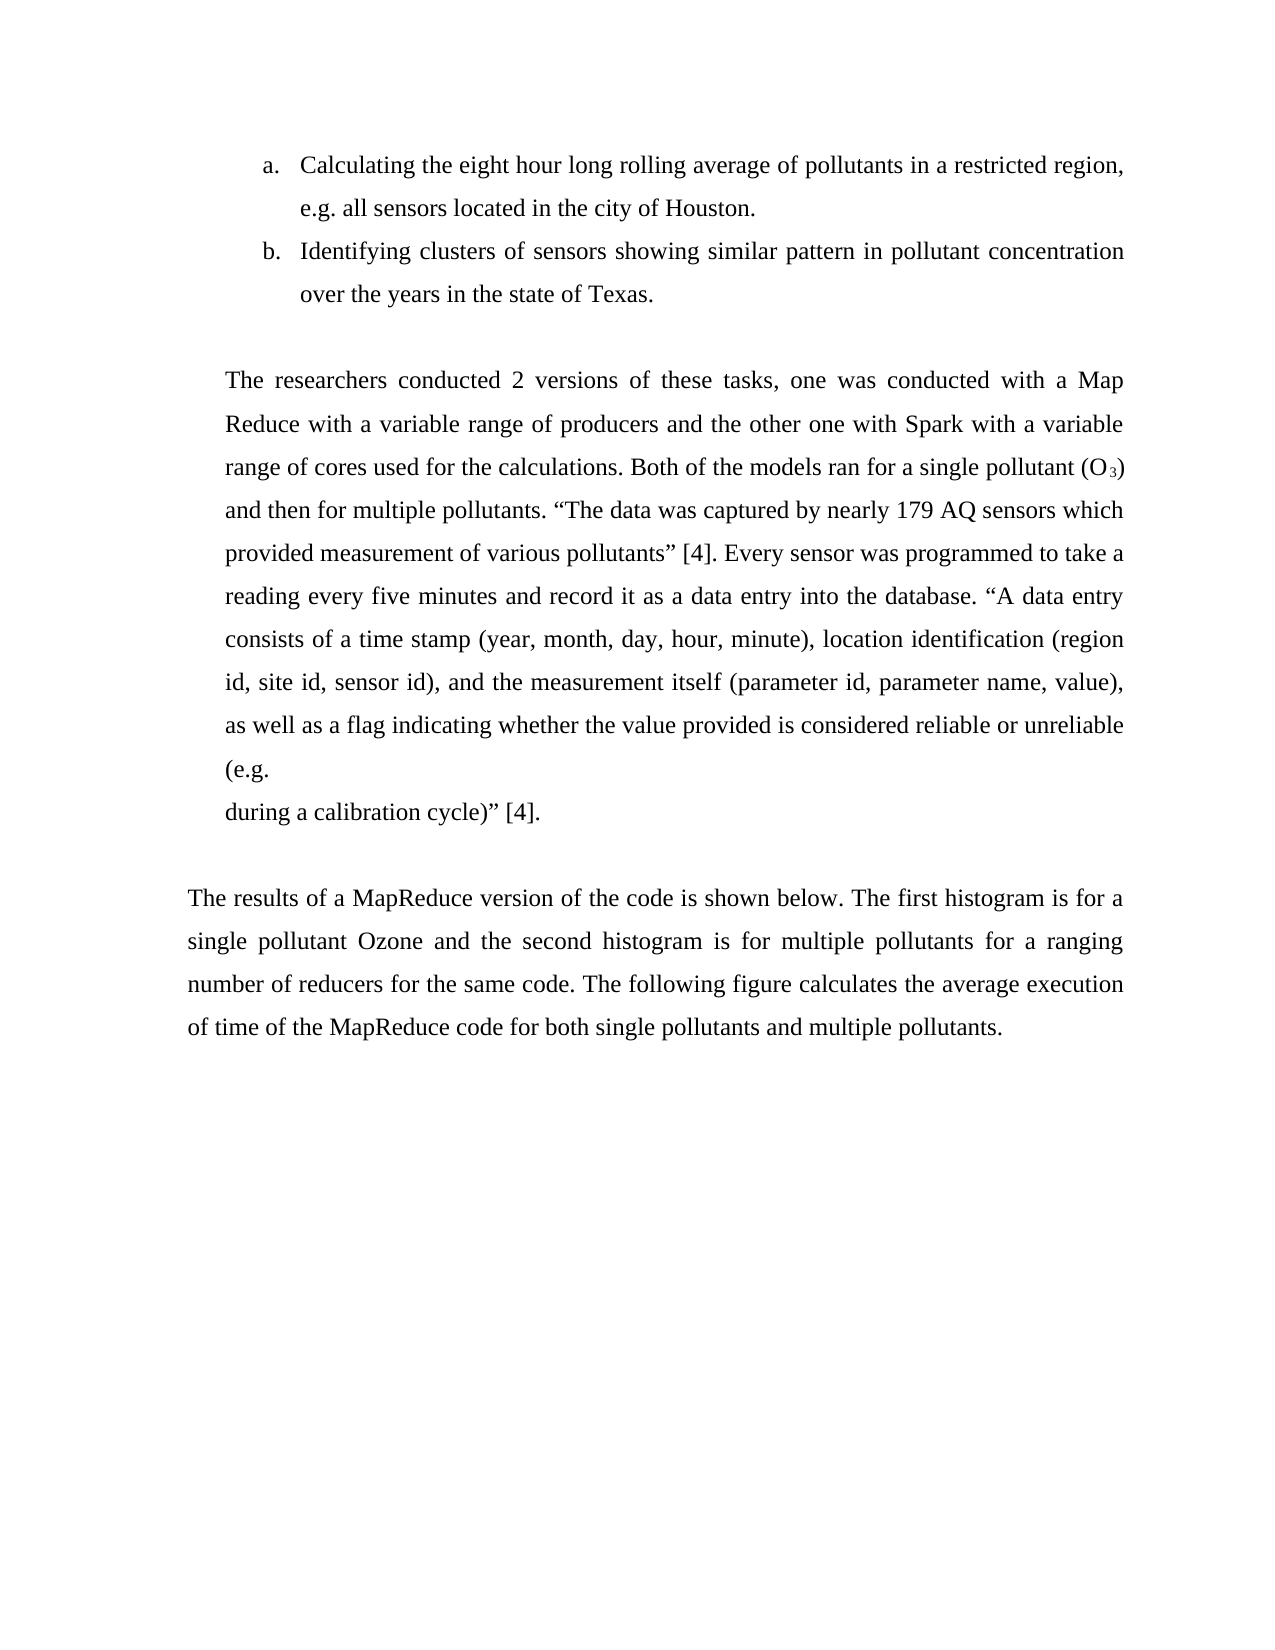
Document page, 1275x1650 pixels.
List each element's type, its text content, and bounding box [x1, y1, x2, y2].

list Calculating the eight hour long rolling average of pollutants in a restricted region, e.g. all sensors located in the city of Houston. [262, 236, 1125, 308]
text during a calibration cycle)” [4]. [187, 883, 1125, 912]
text The researchers conducted 2 versions of these tasks, one was conducted with a Map Reduce with a variable range of producers and the other one with Spark with a variable range of cores used for the calculations. Both of the models ran for a single pollutant (O3) and then for multiple pollutants. “The data was captured by nearly 179 AQ sensors which provided measurement of various pollutants” [4]. Every sensor was programmed to take a reading every five minutes and record it as a data entry into the database. “A data entry consists of a time stamp (year, month, day, hour, minute), location identification (region id, site id, sensor id), and the measurement itself (parameter id, parameter name, value), as well as a flag indicating whether the value provided is considered reliable or unreliable (e.g. [225, 452, 1125, 869]
text Moving on to their implementation, the researchers did the following tasks: [262, 150, 1125, 179]
list Identifying clusters of sensors showing similar pattern in pollutant concentration over the years in the state of Texas. [262, 322, 1125, 394]
text The results of a MapReduce version of the code is shown below. The first histogram is for a single pollutant Ozone and the second histogram is for multiple pollutants for a ranging number of reducers for the same code. The following figure calculates the average execution of time of the MapReduce code for both single pollutants and multiple pollutants. [187, 969, 1125, 1127]
